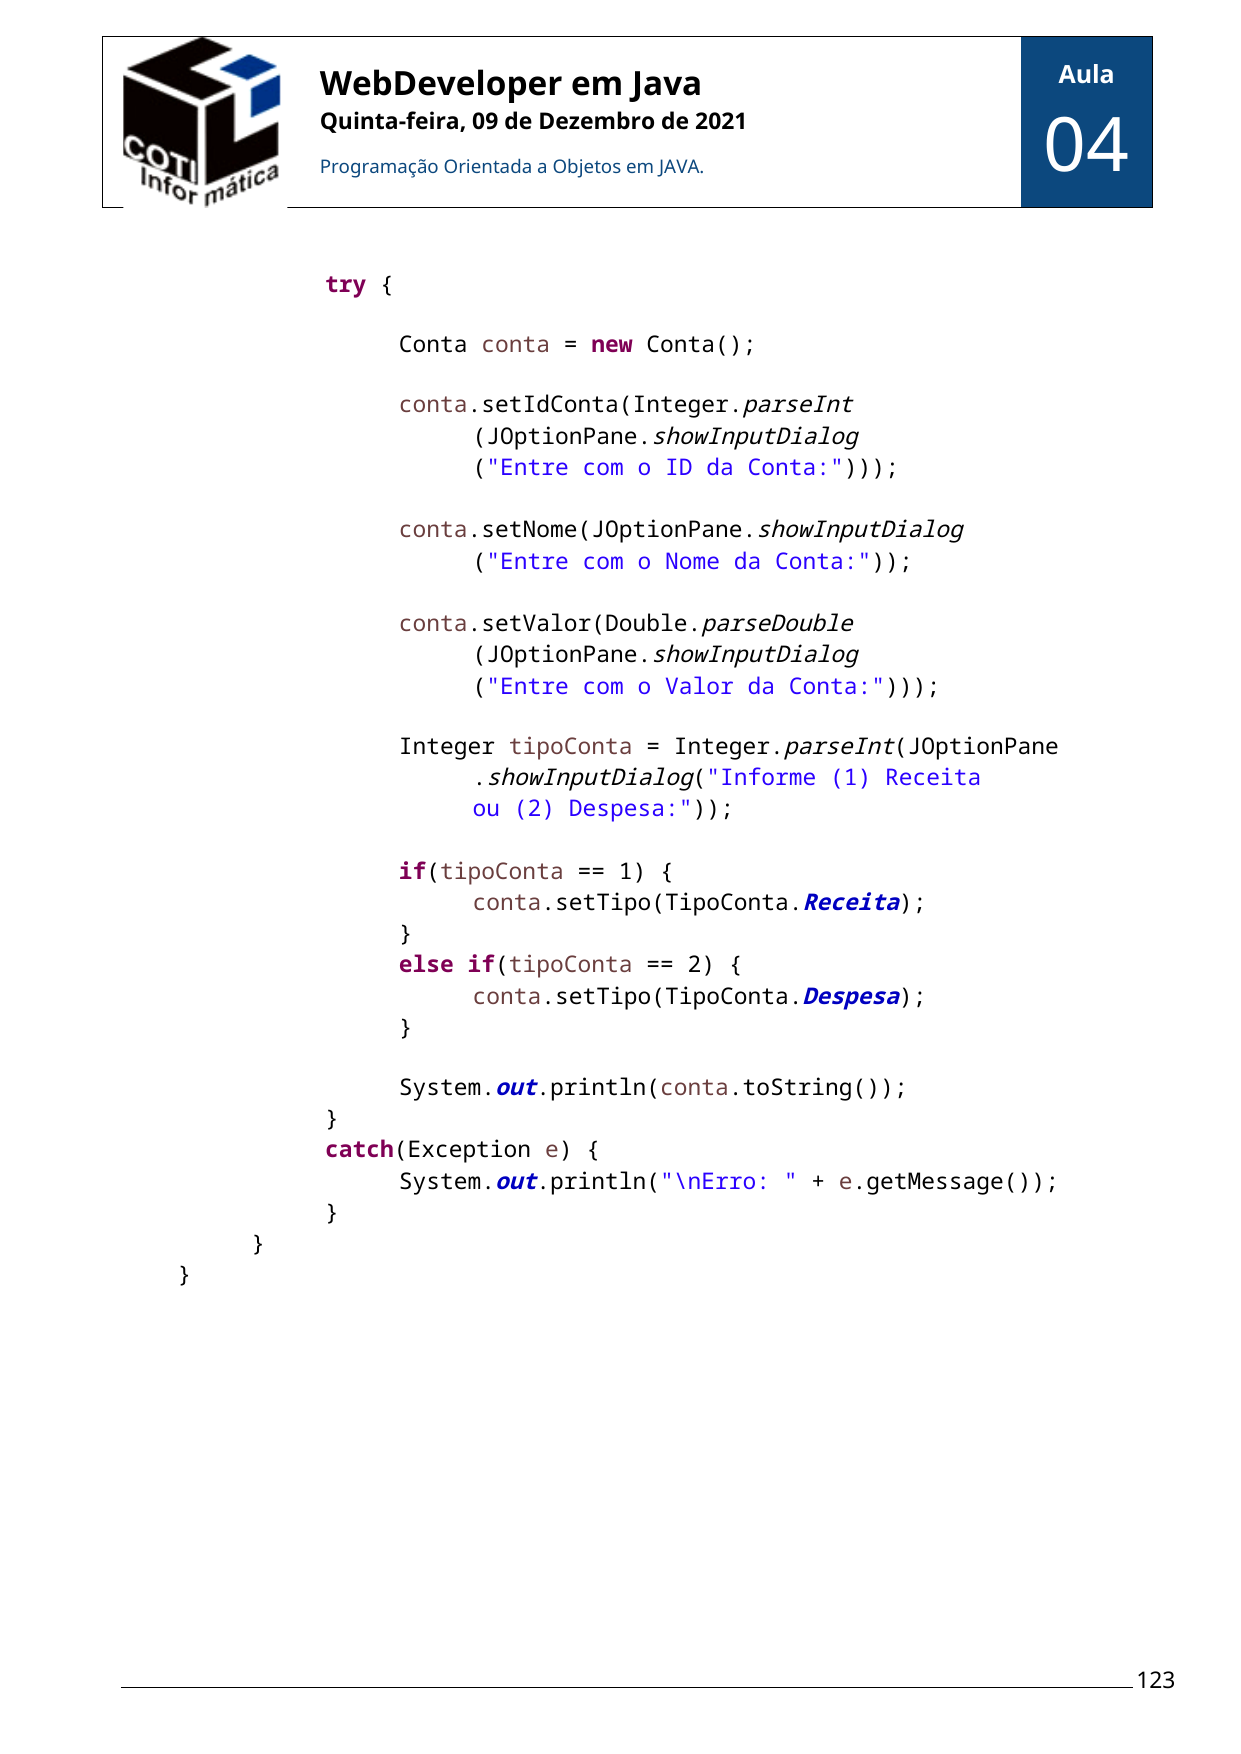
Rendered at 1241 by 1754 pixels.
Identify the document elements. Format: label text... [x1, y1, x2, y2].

text ("Entre com o ID da Conta:"))); [398, 451, 1063, 482]
text ("Entre com o Nome da Conta:")); [398, 544, 1063, 576]
text } [177, 1196, 1063, 1227]
text } [177, 1227, 1063, 1258]
text conta.setValor(Double.parseDouble [177, 607, 1063, 638]
text ou (2) Despesa:")); [398, 792, 1063, 823]
text System.out.println(conta.toString()); [177, 1071, 1063, 1102]
text conta.setNome(JOptionPane.showInputDialog [177, 513, 1063, 544]
text conta.setIdConta(Integer.parseInt [177, 388, 1063, 419]
text (JOptionPane.showInputDialog [398, 638, 1063, 669]
text .showInputDialog("Informe (1) Receita [398, 761, 1063, 792]
text } [177, 1011, 1063, 1042]
text else if(tipoConta == 2) { [177, 948, 1063, 979]
text (JOptionPane.showInputDialog [398, 419, 1063, 451]
text conta.setTipo(TipoConta.Receita); [177, 886, 1063, 917]
text } [177, 917, 1063, 948]
text System.out.println("\nErro: " + e.getMessage()); [177, 1164, 1063, 1196]
text conta.setTipo(TipoConta.Despesa); [177, 979, 1063, 1011]
text ("Entre com o Valor da Conta:"))); [398, 669, 1063, 701]
text if(tipoConta == 1) { [177, 854, 1063, 886]
text } [177, 1102, 1063, 1133]
text } [177, 1258, 1063, 1289]
text Conta conta = new Conta(); [177, 328, 1063, 359]
text Integer tipoConta = Integer.parseInt(JOptionPane [177, 729, 1063, 761]
text catch(Exception e) { [177, 1133, 1063, 1164]
text try { [177, 268, 1063, 299]
